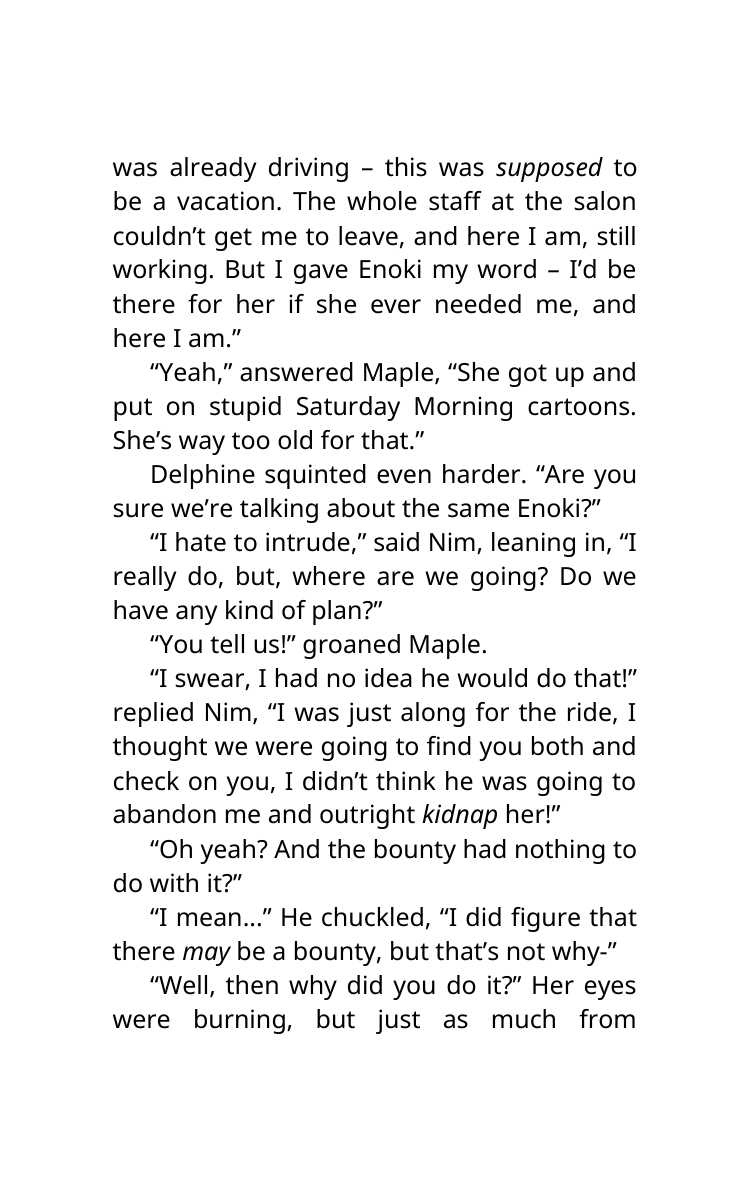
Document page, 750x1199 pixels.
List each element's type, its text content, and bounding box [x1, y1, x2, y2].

text “I mean...” He chuckled, “I did figure that there may be a bounty, but that’s not why-” [112, 899, 637, 967]
text “You tell us!” groaned Maple. [112, 627, 637, 661]
text “I swear, I had no idea he would do that!” replied Nim, “I was just along for the ride, I thought we were going to find you both and check on you, I didn’t think he was going to abandon me and outright kidnap her!” [112, 661, 637, 831]
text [112, 967, 637, 1036]
text “I hate to intrude,” said Nim, leaning in, “I really do, but, where are we going? Do we have any kind of plan?” [112, 525, 637, 627]
text “Yeah,” answered Maple, “She got up and put on stupid Saturday Morning cartoons. She’s way too old for that.” [112, 354, 637, 457]
text Delphine squinted even harder. “Are you sure we’re talking about the same Enoki?” [112, 457, 637, 525]
text “Oh yeah? And the bounty had nothing to do with it?” [112, 831, 637, 899]
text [112, 150, 637, 354]
